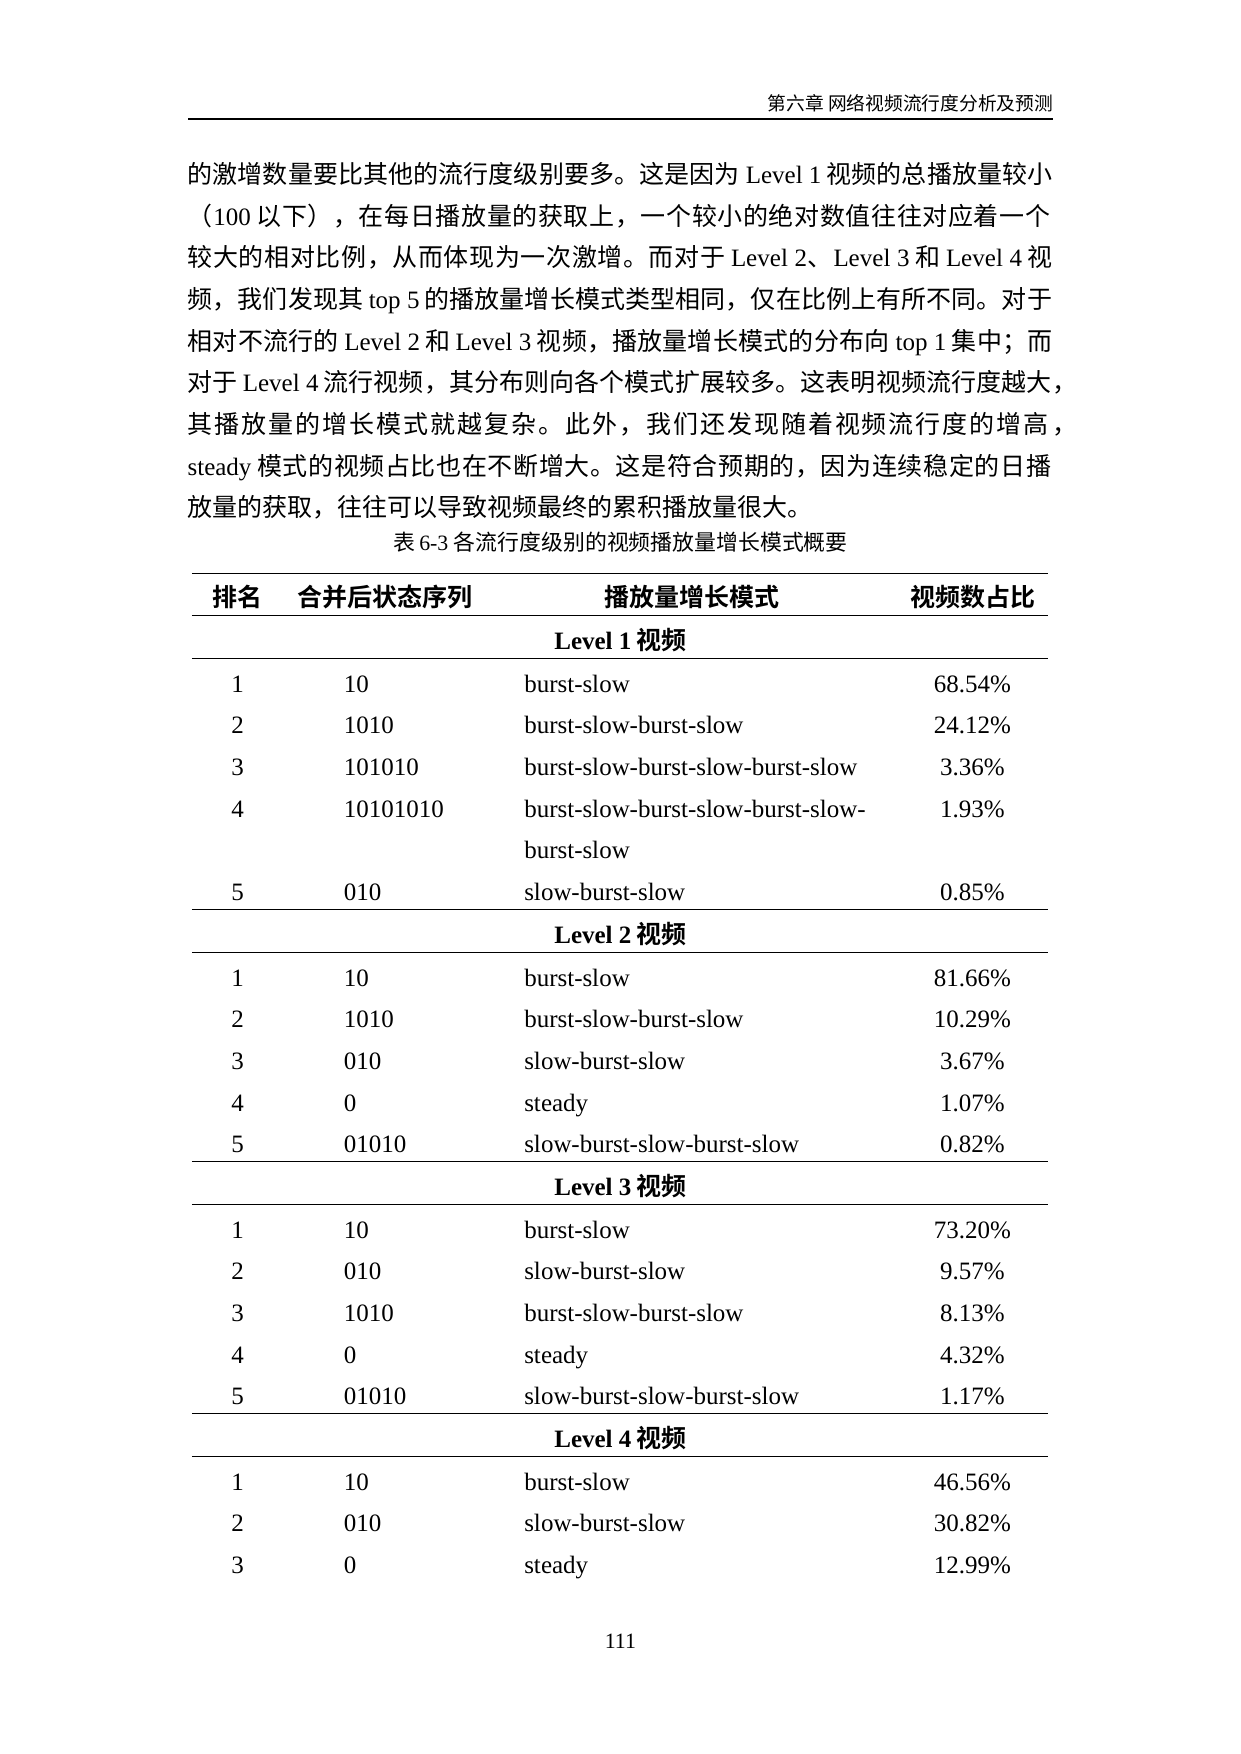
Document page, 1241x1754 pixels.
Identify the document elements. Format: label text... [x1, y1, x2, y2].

table_cell slow-burst-slow-burst-slow [488, 1119, 896, 1161]
table_cell 2 [192, 994, 282, 1036]
table_cell burst-slow-burst-slow [488, 994, 896, 1036]
table_cell 1 [192, 1205, 282, 1246]
table_cell burst-slow [488, 1205, 896, 1246]
table_cell 10101010 [283, 784, 488, 867]
table_cell slow-burst-slow [488, 867, 896, 909]
table_cell 30.82% [896, 1499, 1048, 1540]
table_cell steady [488, 1078, 896, 1119]
table_cell 10 [283, 659, 488, 701]
table_cell 2 [192, 1246, 282, 1288]
table_cell 3.67% [896, 1036, 1048, 1078]
table_cell 0.85% [896, 867, 1048, 909]
table_cell burst-slow-burst-slow-burst-slow- burst-slow [488, 784, 896, 867]
table_cell 10 [283, 1457, 488, 1498]
table_cell burst-slow [488, 1457, 896, 1498]
table_cell burst-slow-burst-slow-burst-slow [488, 742, 896, 784]
table_cell 5 [192, 1371, 282, 1413]
table_cell burst-slow [488, 953, 896, 994]
table_cell steady [488, 1330, 896, 1371]
table_cell 0 [283, 1540, 488, 1582]
table_cell Level 2视频 [192, 910, 1048, 952]
table_cell 73.20% [896, 1205, 1048, 1246]
table_cell burst-slow-burst-slow [488, 701, 896, 742]
table_cell steady [488, 1540, 896, 1582]
table_cell 1.93% [896, 784, 1048, 867]
table_cell 4 [192, 784, 282, 867]
table_cell 01010 [283, 1119, 488, 1161]
table_cell slow-burst-slow [488, 1036, 896, 1078]
table_cell 12.99% [896, 1540, 1048, 1582]
table_cell 1 [192, 1457, 282, 1498]
table_cell 0 [283, 1330, 488, 1371]
table_cell 4.32% [896, 1330, 1048, 1371]
table_cell 4 [192, 1078, 282, 1119]
table_cell 3 [192, 1288, 282, 1330]
table_cell 010 [283, 867, 488, 909]
table_cell Level 3视频 [192, 1162, 1048, 1204]
table_cell slow-burst-slow [488, 1246, 896, 1288]
table_cell 3 [192, 1540, 282, 1582]
table_cell 10 [283, 1205, 488, 1246]
table_header 合并后状态序列 [283, 574, 488, 615]
table_cell 1010 [283, 1288, 488, 1330]
table_cell 10.29% [896, 994, 1048, 1036]
table_cell 2 [192, 701, 282, 742]
table_cell 9.57% [896, 1246, 1048, 1288]
table_cell 1.07% [896, 1078, 1048, 1119]
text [187, 150, 1053, 525]
table_cell 5 [192, 867, 282, 909]
table_cell Level 1视频 [192, 616, 1048, 658]
table_cell burst-slow-burst-slow [488, 1288, 896, 1330]
table_cell 46.56% [896, 1457, 1048, 1498]
table_cell 1010 [283, 994, 488, 1036]
table_cell 010 [283, 1246, 488, 1288]
table_cell 01010 [283, 1371, 488, 1413]
table_cell 4 [192, 1330, 282, 1371]
table_header 播放量增长模式 [488, 574, 896, 615]
text 表6-3 各流行度级别的视频播放量增长模式概要 [187, 525, 1053, 557]
table_header 视频数占比 [896, 574, 1048, 615]
table_cell 0.82% [896, 1119, 1048, 1161]
table_cell slow-burst-slow [488, 1499, 896, 1540]
table_cell 2 [192, 1499, 282, 1540]
table_cell Level 4视频 [192, 1414, 1048, 1456]
table_cell 3 [192, 1036, 282, 1078]
table_cell 010 [283, 1036, 488, 1078]
table_cell 5 [192, 1119, 282, 1161]
table_cell 010 [283, 1499, 488, 1540]
table_header 排名 [192, 574, 282, 615]
table_cell 1.17% [896, 1371, 1048, 1413]
table_cell burst-slow [488, 659, 896, 701]
table_cell 10 [283, 953, 488, 994]
table_cell 101010 [283, 742, 488, 784]
table_cell 3.36% [896, 742, 1048, 784]
table_cell 3 [192, 742, 282, 784]
table_cell 1010 [283, 701, 488, 742]
table_cell 68.54% [896, 659, 1048, 701]
table_cell 81.66% [896, 953, 1048, 994]
table_cell 1 [192, 953, 282, 994]
table_cell 24.12% [896, 701, 1048, 742]
table_cell 8.13% [896, 1288, 1048, 1330]
table_cell 0 [283, 1078, 488, 1119]
table_cell 1 [192, 659, 282, 701]
table_cell slow-burst-slow-burst-slow [488, 1371, 896, 1413]
